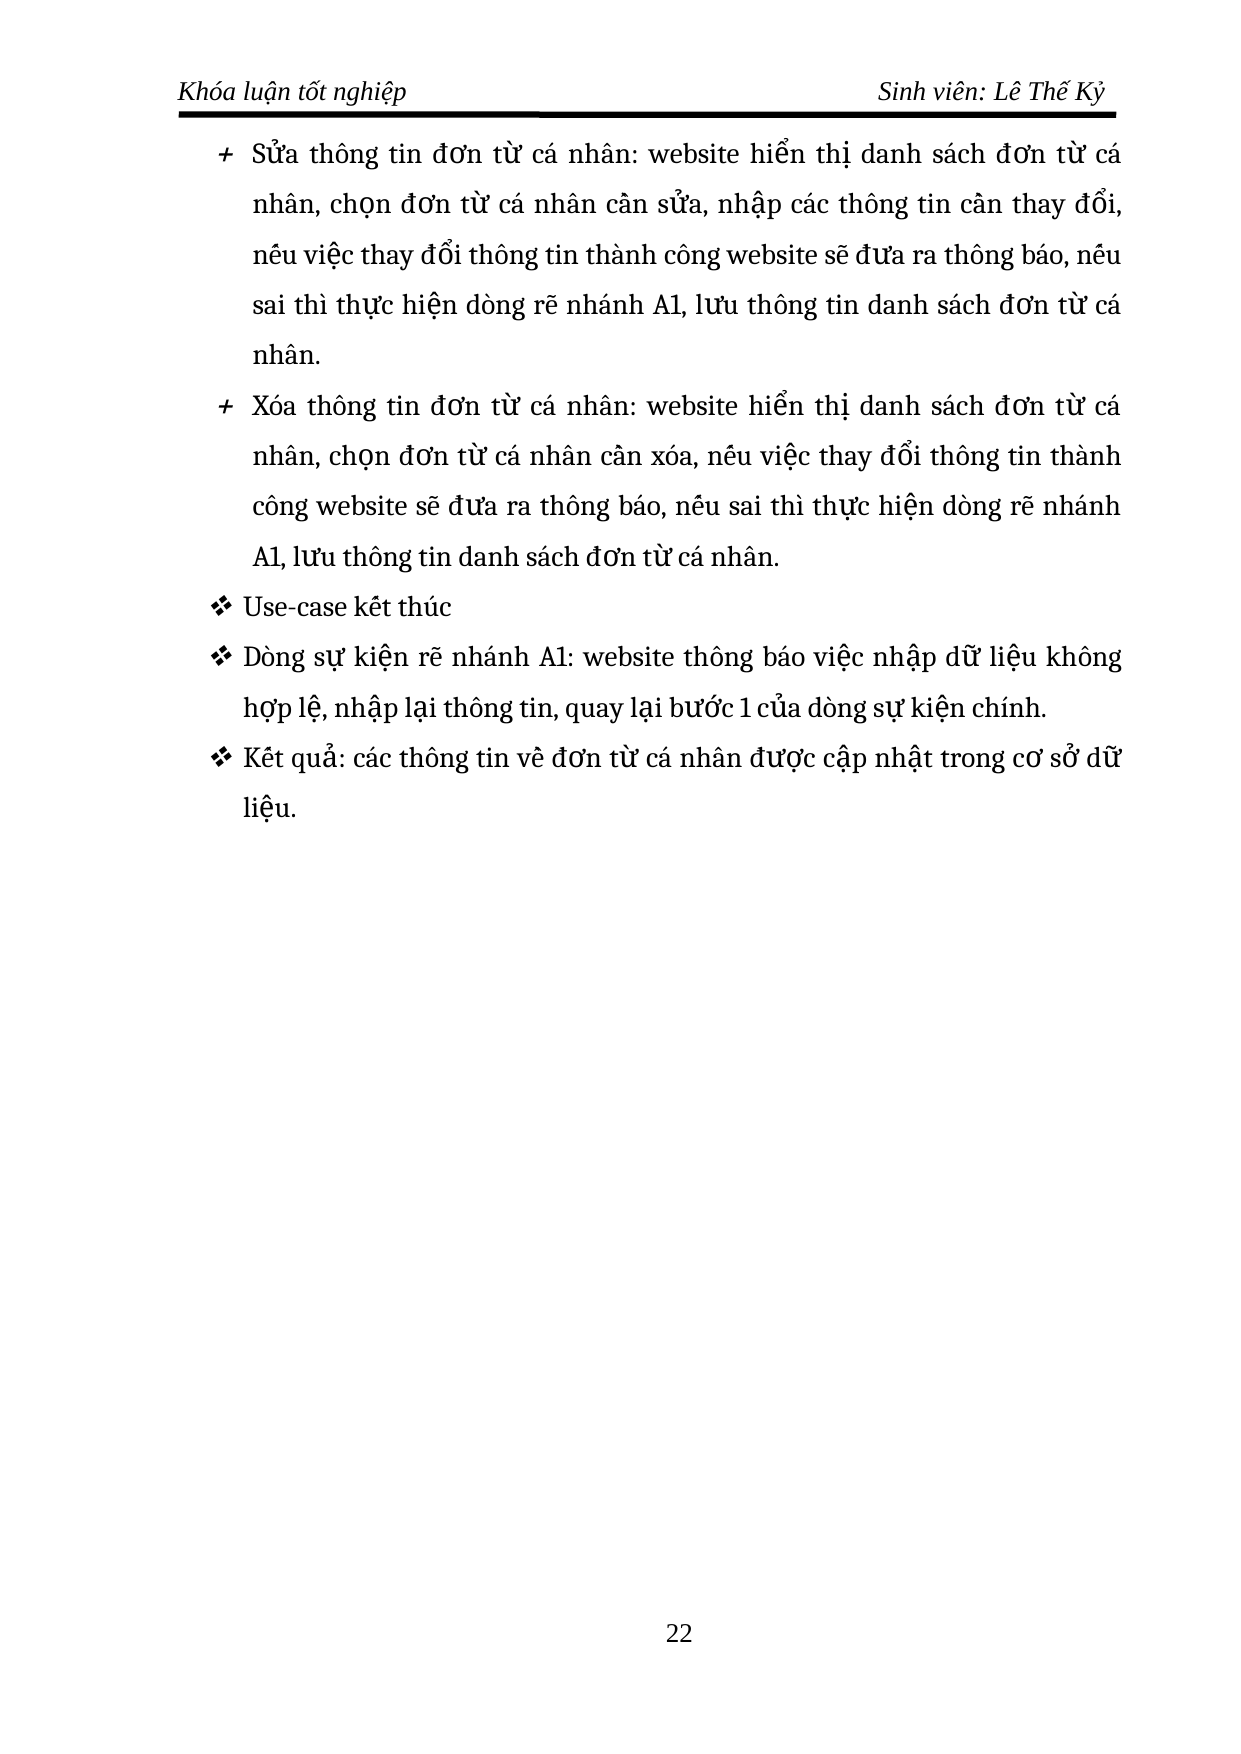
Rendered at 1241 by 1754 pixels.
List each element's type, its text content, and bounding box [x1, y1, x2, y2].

list Xóa thông tin đơn từ cá nhân: website hiển thị danh sách đơn từ cá nhân, chọn đơn từ cá nhân cần xóa, nếu việc thay đổi thông tin thành công website sẽ đưa ra thông báo, nếu sai thì thực hiện dòng rẽ nhánh A1, lưu thông tin danh sách đơn từ cá nhân. [215, 389, 1122, 573]
text Dòng sự kiện rẽ nhánh A1: website thông báo việc nhập dữ liệu không hợp lệ, nhập lại thông tin, quay lại bước 1 của dòng sự kiện chính. [205, 640, 1122, 724]
text Kết quả: các thông tin về đơn từ cá nhân được cập nhật trong cơ sở dữ liệu. [205, 741, 1122, 825]
list Sửa thông tin đơn từ cá nhân: website hiển thị danh sách đơn từ cá nhân, chọn đơn từ cá nhân cần sửa, nhập các thông tin cần thay đổi, nếu việc thay đổi thông tin thành công website sẽ đưa ra thông báo, nếu sai thì thực hiện dòng rẽ nhánh A1, lưu thông tin danh sách đơn từ cá nhân. [215, 137, 1122, 372]
text Use-case kết thúc [205, 590, 1122, 624]
